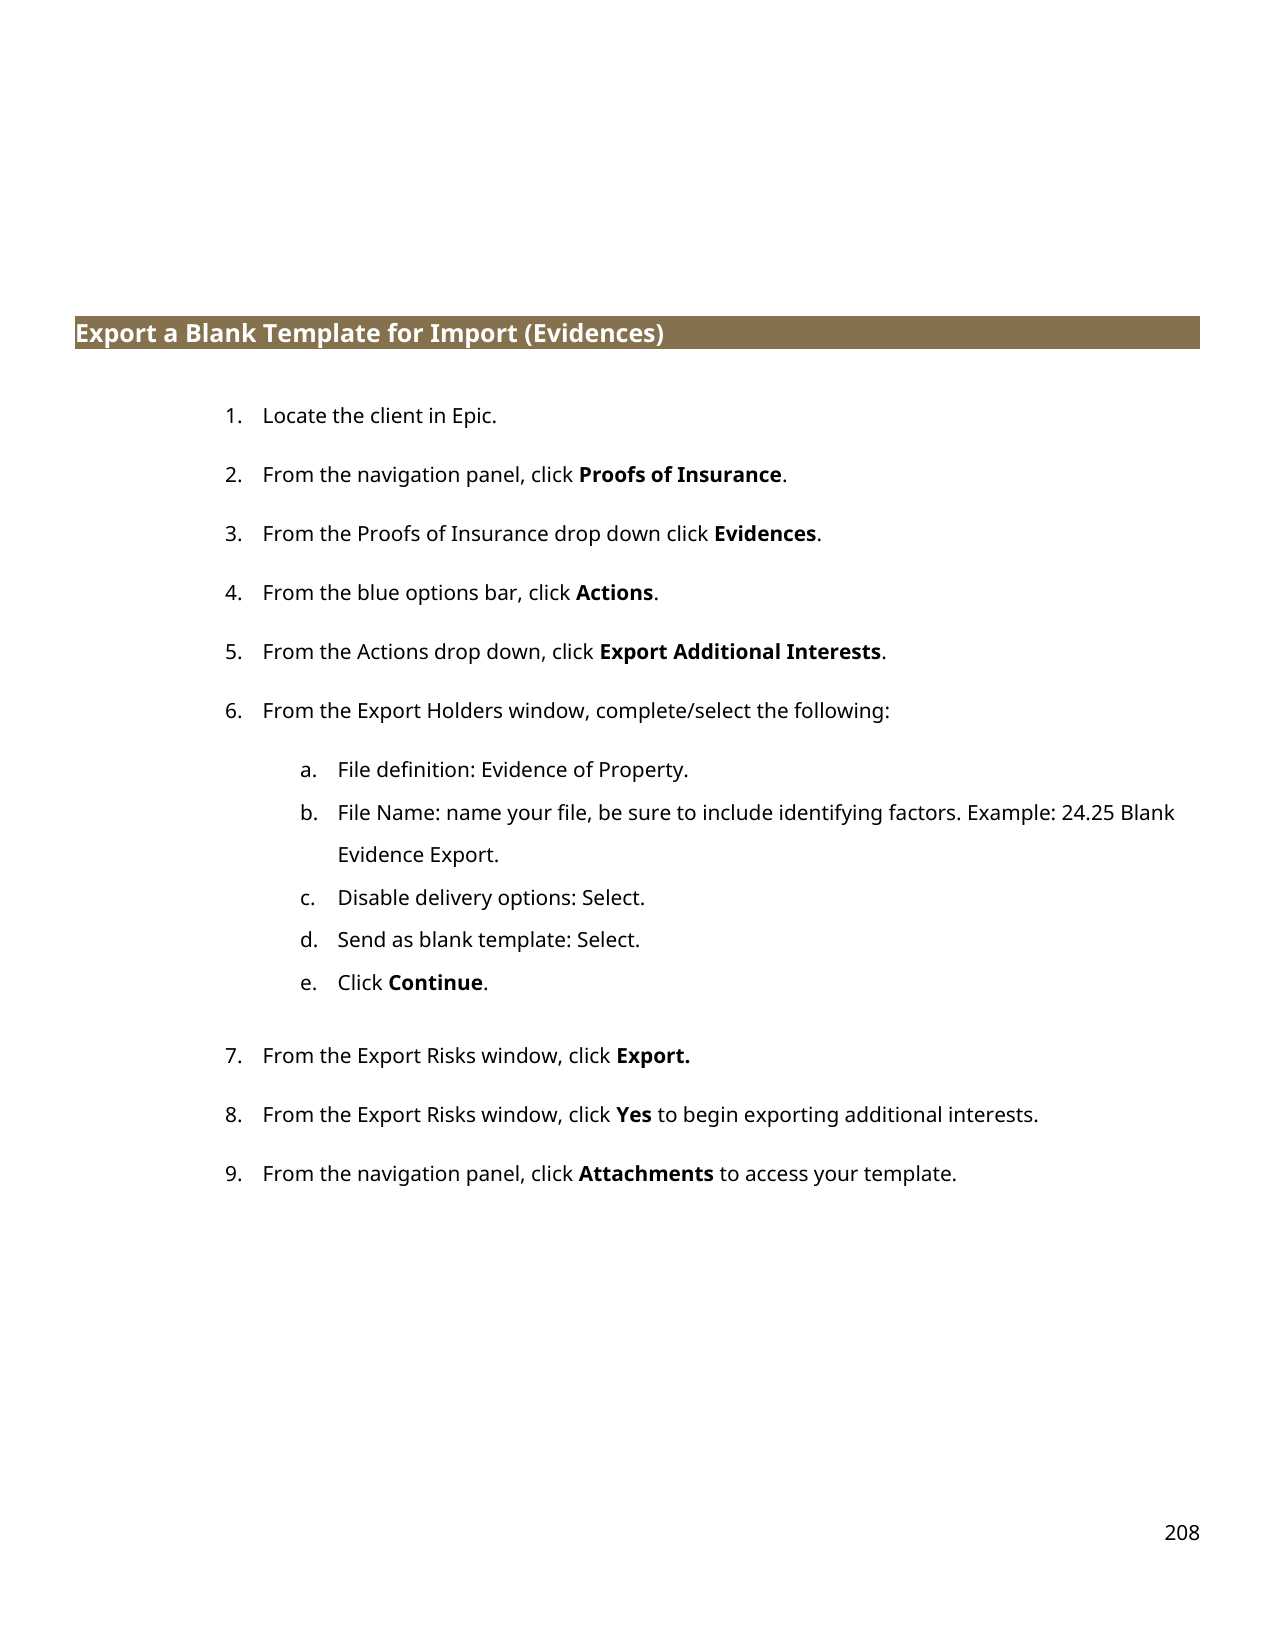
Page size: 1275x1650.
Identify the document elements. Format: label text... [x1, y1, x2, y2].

list From the Export Holders window, complete/select the following: [225, 696, 1200, 724]
list From the Export Risks window, click Export. [225, 1041, 1200, 1070]
list From the navigation panel, click Attachments to access your template. [225, 1159, 1200, 1188]
list From the Actions drop down, click Export Additional Interests. [225, 637, 1200, 665]
list Click Continue. [300, 968, 1200, 997]
list File Name: name your file, be sure to include identifying factors. Example: 24.25 Blank Evidence Export. [300, 798, 1200, 869]
list From the navigation panel, click Proofs of Insurance. [225, 460, 1200, 488]
list From the Export Risks window, click Yes to begin exporting additional interests. [225, 1100, 1200, 1129]
list From the blue options bar, click Actions. [225, 578, 1200, 606]
list Disable delivery options: Select. [300, 883, 1200, 911]
list From the Proofs of Insurance drop down click Evidences. [225, 519, 1200, 547]
subtitle Export a Blank Template for Import (Evidences) [75, 316, 1200, 349]
list Send as blank template: Select. [300, 926, 1200, 954]
list File definition: Evidence of Property. [300, 755, 1200, 783]
list Locate the client in Epic. [225, 401, 1200, 429]
